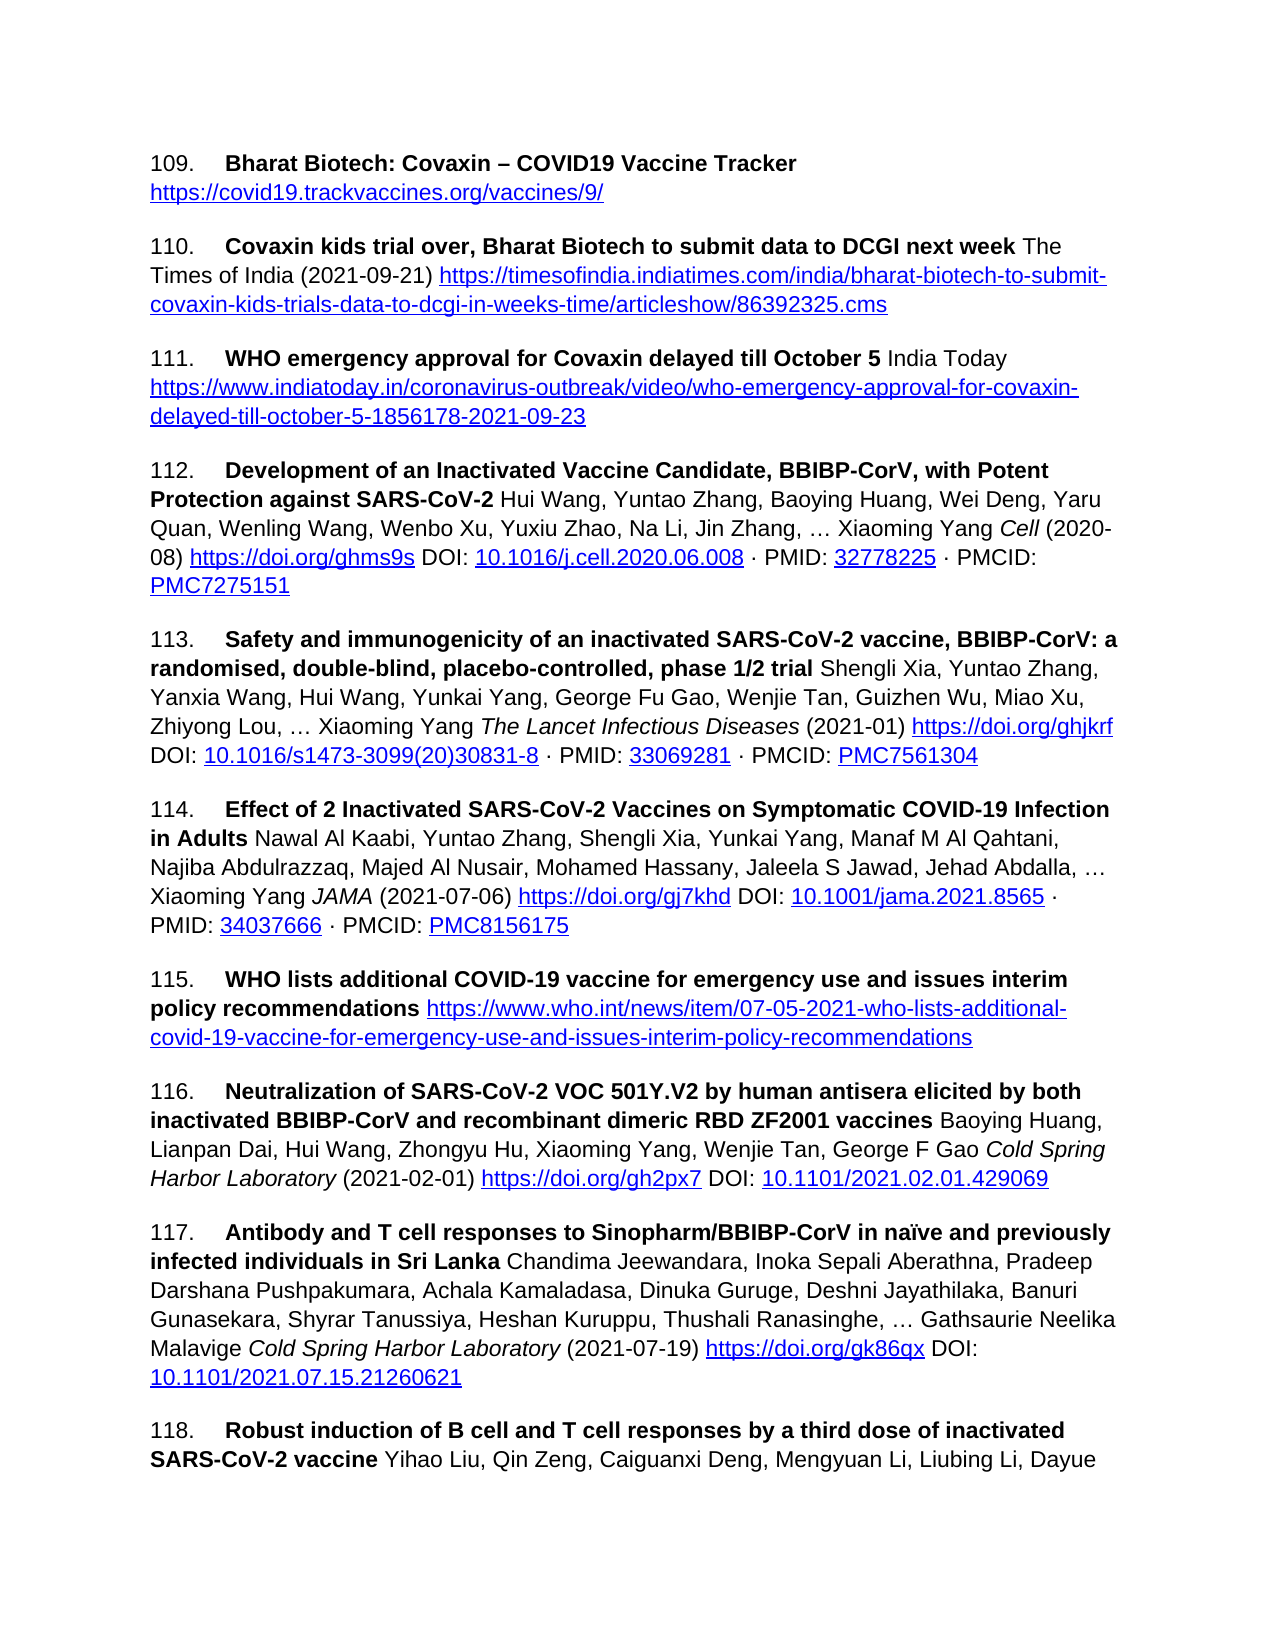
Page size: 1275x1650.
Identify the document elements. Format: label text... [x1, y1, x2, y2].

text 114. Effect of 2 Inactivated SARS-CoV-2 Vaccines on Symptomatic COVID-19 Infection in Adults Nawal Al Kaabi, Yuntao Zhang, Shengli Xia, Yunkai Yang, Manaf M Al Qahtani, Najiba Abdulrazzaq, Majed Al Nusair, Mohamed Hassany, Jaleela S Jawad, Jehad Abdalla, … Xiaoming Yang JAMA (2021-07-06) https://doi.org/gj7khd DOI: 10.1001/jama.2021.8565 · PMID: 34037666 · PMCID: PMC8156175 [150, 796, 1125, 938]
text 111. WHO emergency approval for Covaxin delayed till October 5 India Today https://www.indiatoday.in/coronavirus-outbreak/video/who-emergency-approval-for-covaxin-delayed-till-october-5-1856178-2021-09-23 [150, 345, 1125, 429]
text 115. WHO lists additional COVID-19 vaccine for emergency use and issues interim policy recommendations https://www.who.int/news/item/07-05-2021-who-lists-additional-covid-19-vaccine-for-emergency-use-and-issues-interim-policy-recommendations [150, 966, 1125, 1050]
text 109. Bharat Biotech: Covaxin – COVID19 Vaccine Tracker https://covid19.trackvaccines.org/vaccines/9/ [150, 150, 1125, 205]
text 112. Development of an Inactivated Vaccine Candidate, BBIBP-CorV, with Potent Protection against SARS-CoV-2 Hui Wang, Yuntao Zhang, Baoying Huang, Wei Deng, Yaru Quan, Wenling Wang, Wenbo Xu, Yuxiu Zhao, Na Li, Jin Zhang, … Xiaoming Yang Cell (2020-08) https://doi.org/ghms9s DOI: 10.1016/j.cell.2020.06.008 · PMID: 32778225 · PMCID: PMC7275151 [150, 457, 1125, 599]
text 110. Covaxin kids trial over, Bharat Biotech to submit data to DCGI next week The Times of India (2021-09-21) https://timesofindia.indiatimes.com/india/bharat-biotech-to-submit-covaxin-kids-trials-data-to-dcgi-in-weeks-time/articleshow/86392325.cms [150, 233, 1125, 317]
text 113. Safety and immunogenicity of an inactivated SARS-CoV-2 vaccine, BBIBP-CorV: a randomised, double-blind, placebo-controlled, phase 1/2 trial Shengli Xia, Yuntao Zhang, Yanxia Wang, Hui Wang, Yunkai Yang, George Fu Gao, Wenjie Tan, Guizhen Wu, Miao Xu, Zhiyong Lou, … Xiaoming Yang The Lancet Infectious Diseases (2021-01) https://doi.org/ghjkrf DOI: 10.1016/s1473-3099(20)30831-8 · PMID: 33069281 · PMCID: PMC7561304 [150, 626, 1125, 769]
text 116. Neutralization of SARS-CoV-2 VOC 501Y.V2 by human antisera elicited by both inactivated BBIBP-CorV and recombinant dimeric RBD ZF2001 vaccines Baoying Huang, Lianpan Dai, Hui Wang, Zhongyu Hu, Xiaoming Yang, Wenjie Tan, George F Gao Cold Spring Harbor Laboratory (2021-02-01) https://doi.org/gh2px7 DOI: 10.1101/2021.02.01.429069 [150, 1078, 1125, 1191]
text 117. Antibody and T cell responses to Sinopharm/BBIBP-CorV in naïve and previously infected individuals in Sri Lanka Chandima Jeewandara, Inoka Sepali Aberathna, Pradeep Darshana Pushpakumara, Achala Kamaladasa, Dinuka Guruge, Deshni Jayathilaka, Banuri Gunasekara, Shyrar Tanussiya, Heshan Kuruppu, Thushali Ranasinghe, … Gathsaurie Neelika Malavige Cold Spring Harbor Laboratory (2021-07-19) https://doi.org/gk86qx DOI: 10.1101/2021.07.15.21260621 [150, 1219, 1125, 1390]
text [150, 1417, 1125, 1473]
